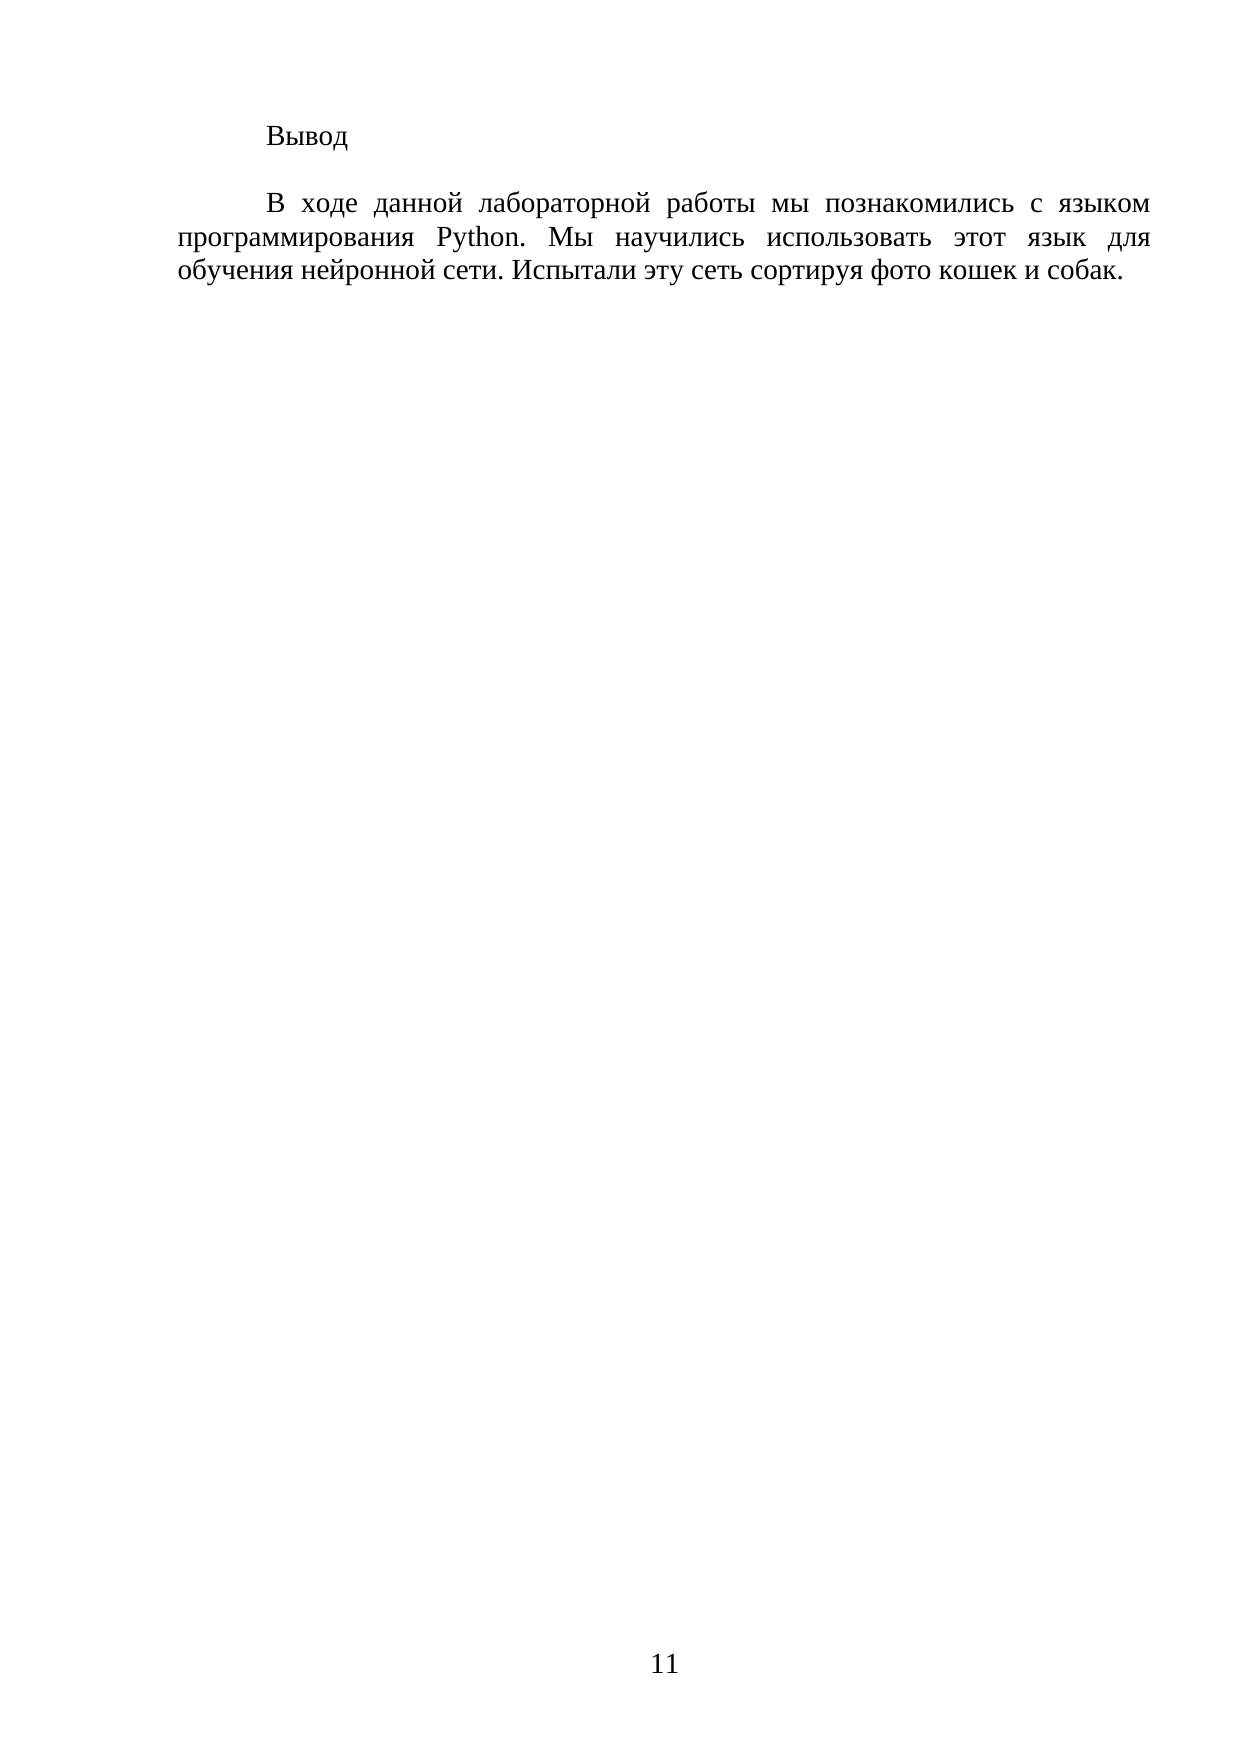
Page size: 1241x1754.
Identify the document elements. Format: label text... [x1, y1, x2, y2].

text Вывод [177, 118, 1152, 152]
text В ходе данной лабораторной работы мы познакомились с языком программирования Python. Мы научились использовать этот язык для обучения нейронной сети. Испытали эту сеть сортируя фото кошек и собак. [177, 185, 1152, 286]
